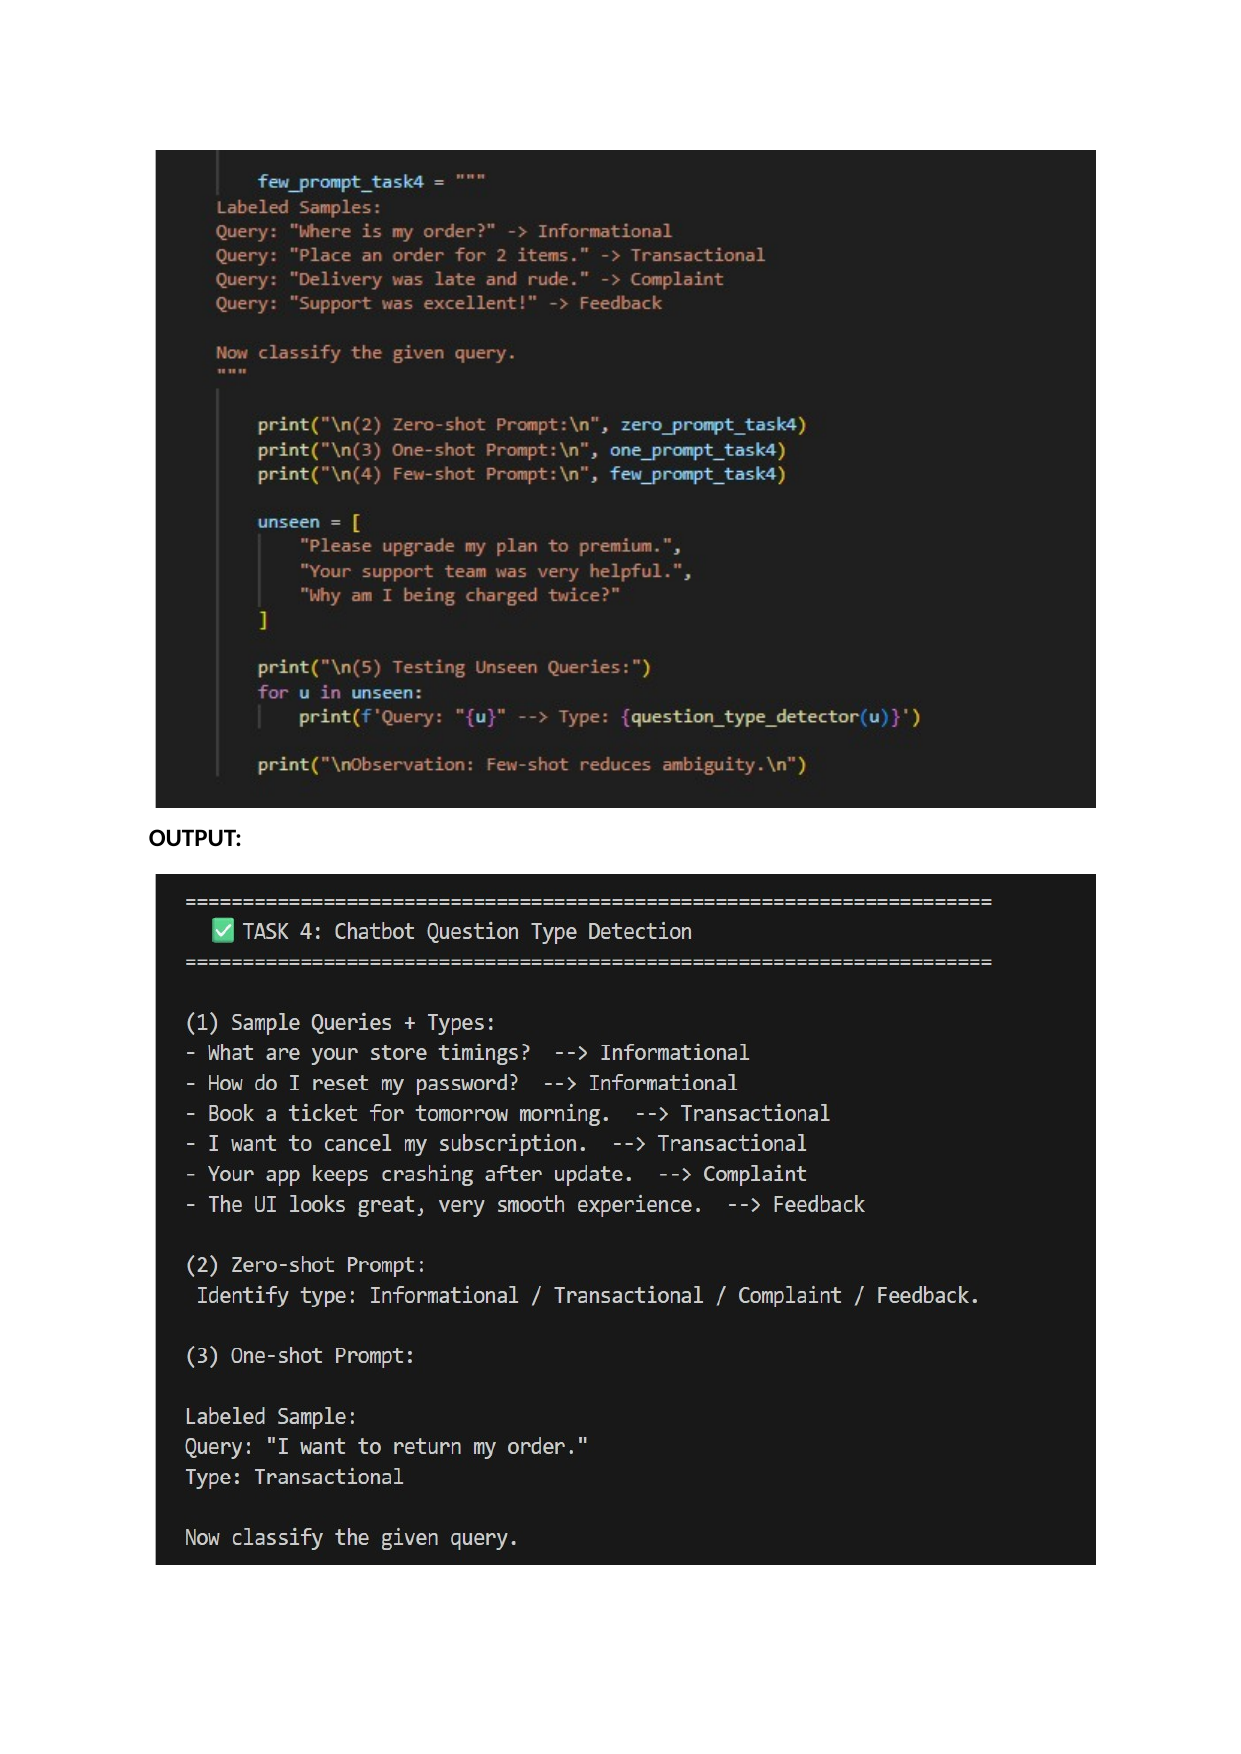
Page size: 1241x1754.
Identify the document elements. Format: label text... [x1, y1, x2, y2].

picture [155, 874, 1096, 1565]
text OUTPUT: [148, 822, 1174, 853]
picture [155, 150, 1096, 808]
